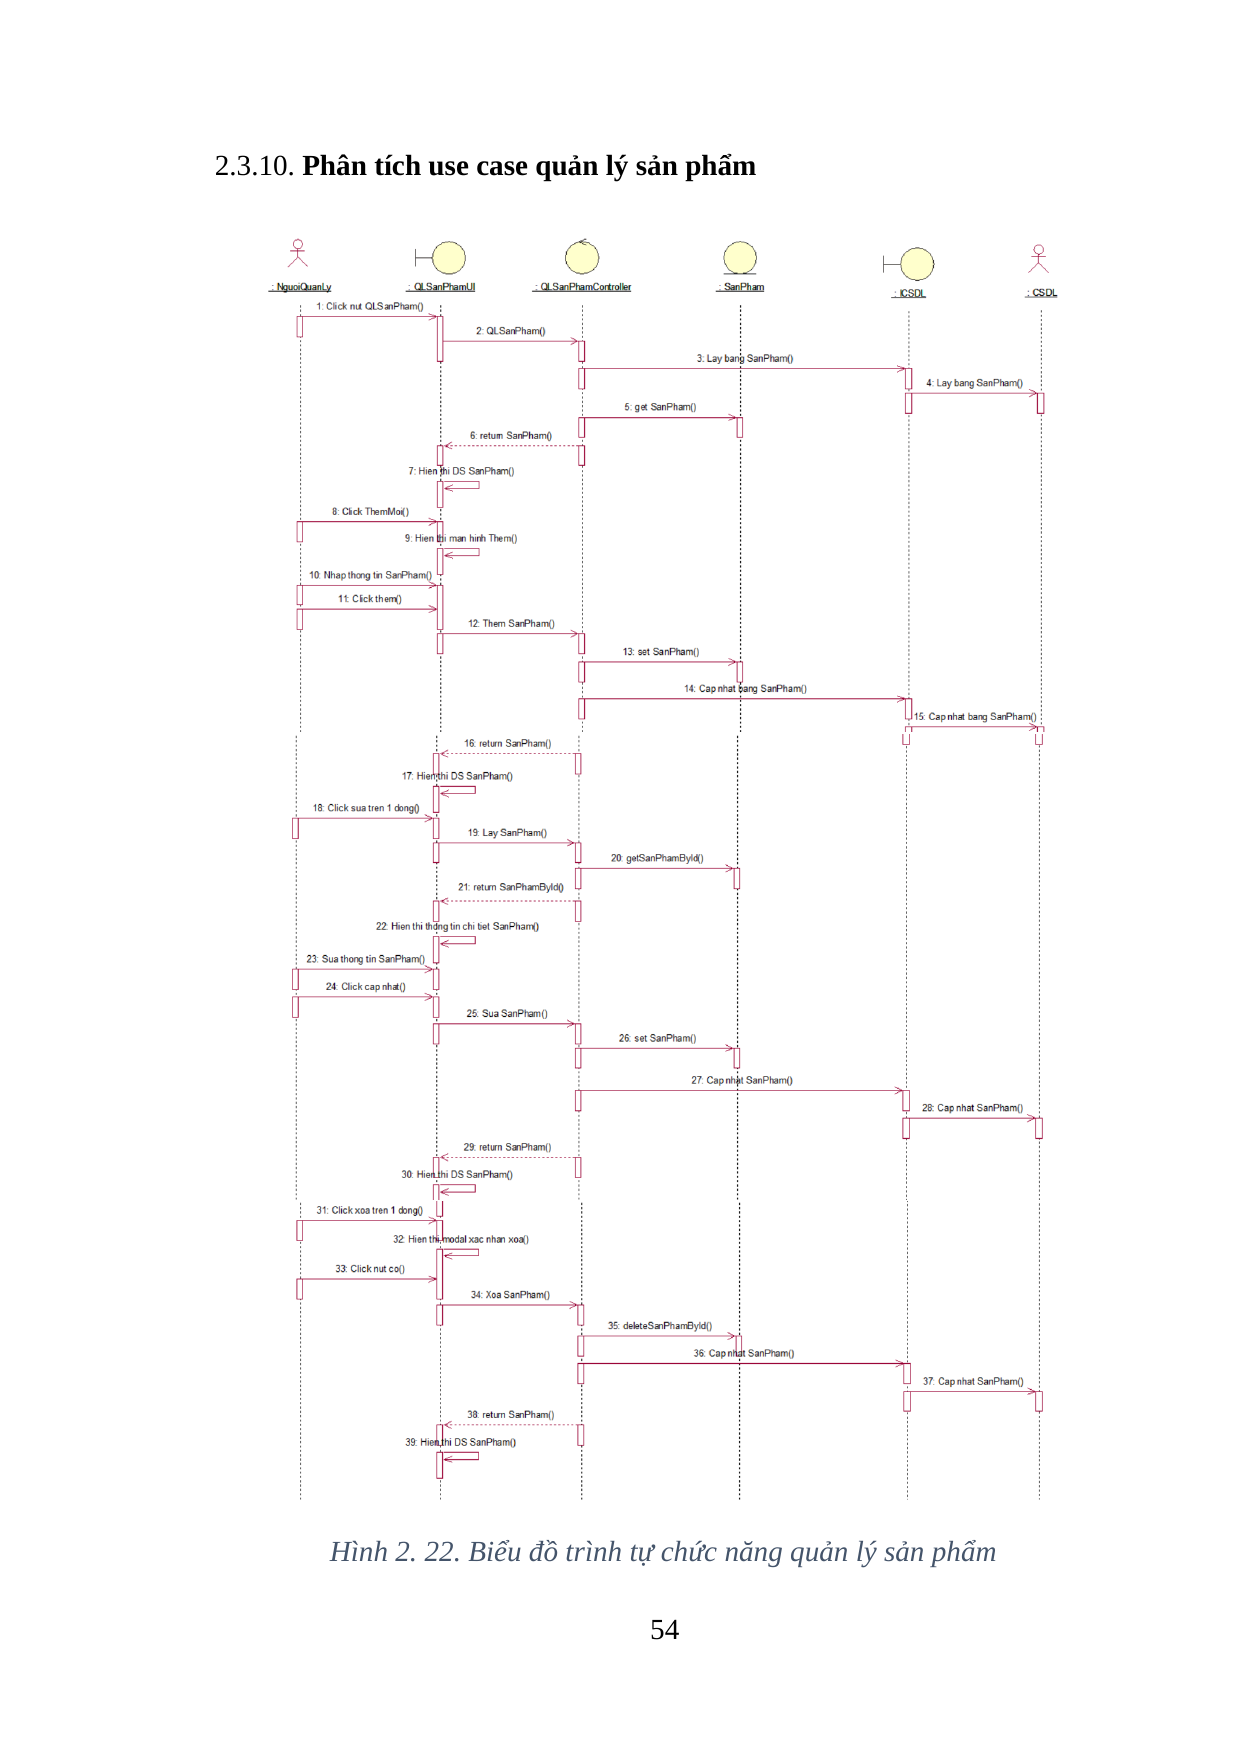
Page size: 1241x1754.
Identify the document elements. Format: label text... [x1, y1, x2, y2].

picture [262, 734, 1067, 1200]
picture [266, 1201, 1063, 1515]
subtitle Phân tích use case quản lý sản phẩm [302, 148, 1122, 181]
picture [266, 236, 1063, 732]
text Hình 2. 22. Biểu đồ trình tự chức năng quản lý sản phẩm [207, 1534, 1122, 1567]
